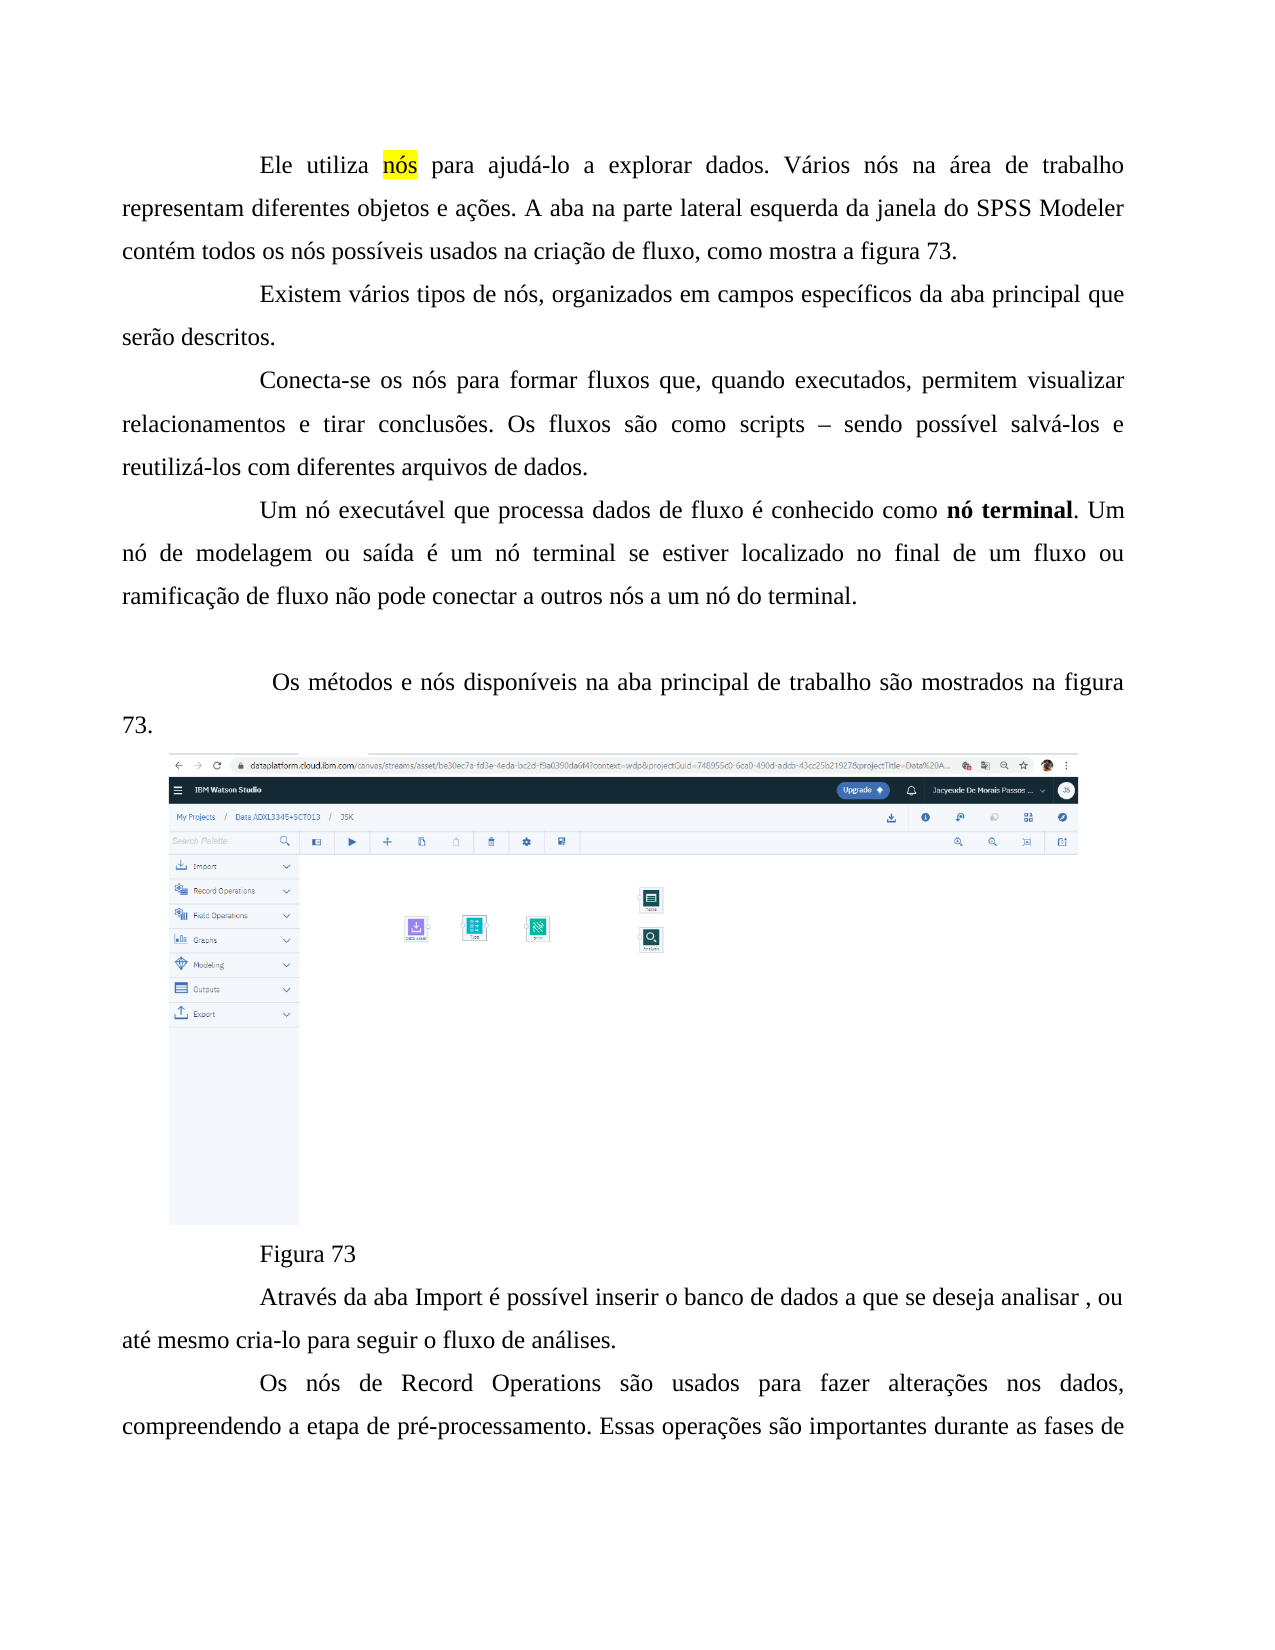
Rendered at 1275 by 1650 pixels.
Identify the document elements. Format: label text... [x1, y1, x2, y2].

text Os métodos e nós disponíveis na aba principal de trabalho são mostrados na figura 73. [122, 667, 1125, 739]
text Conecta-se os nós para formar fluxos que, quando executados, permitem visualizar relacionamentos e tirar conclusões. Os fluxos são como scripts – sendo possível salvá-los e reutilizá-los com diferentes arquivos de dados. [122, 366, 1125, 481]
text Um nó executável que processa dados de fluxo é conhecido como nó terminal. Um nó de modelagem ou saída é um nó terminal se estiver localizado no final de um fluxo ou ramificação de fluxo não pode conectar a outros nós a um nó do terminal. [122, 495, 1125, 610]
text Através da aba Import é possível inserir o banco de dados a que se deseja analisar , ou até mesmo cria-lo para seguir o fluxo de análises. [122, 1282, 1125, 1354]
text Figura 73 [122, 1239, 1125, 1268]
text Ele utiliza nós para ajudá-lo a explorar dados. Vários nós na área de trabalho representam diferentes objetos e ações. A aba na parte lateral esquerda da janela do SPSS Modeler contém todos os nós possíveis usados na criação de fluxo, como mostra a figura 73. [122, 150, 1125, 265]
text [122, 1368, 1125, 1440]
picture [168, 753, 1079, 1225]
text Existem vários tipos de nós, organizados em campos específicos da aba principal que serão descritos. [122, 279, 1125, 351]
